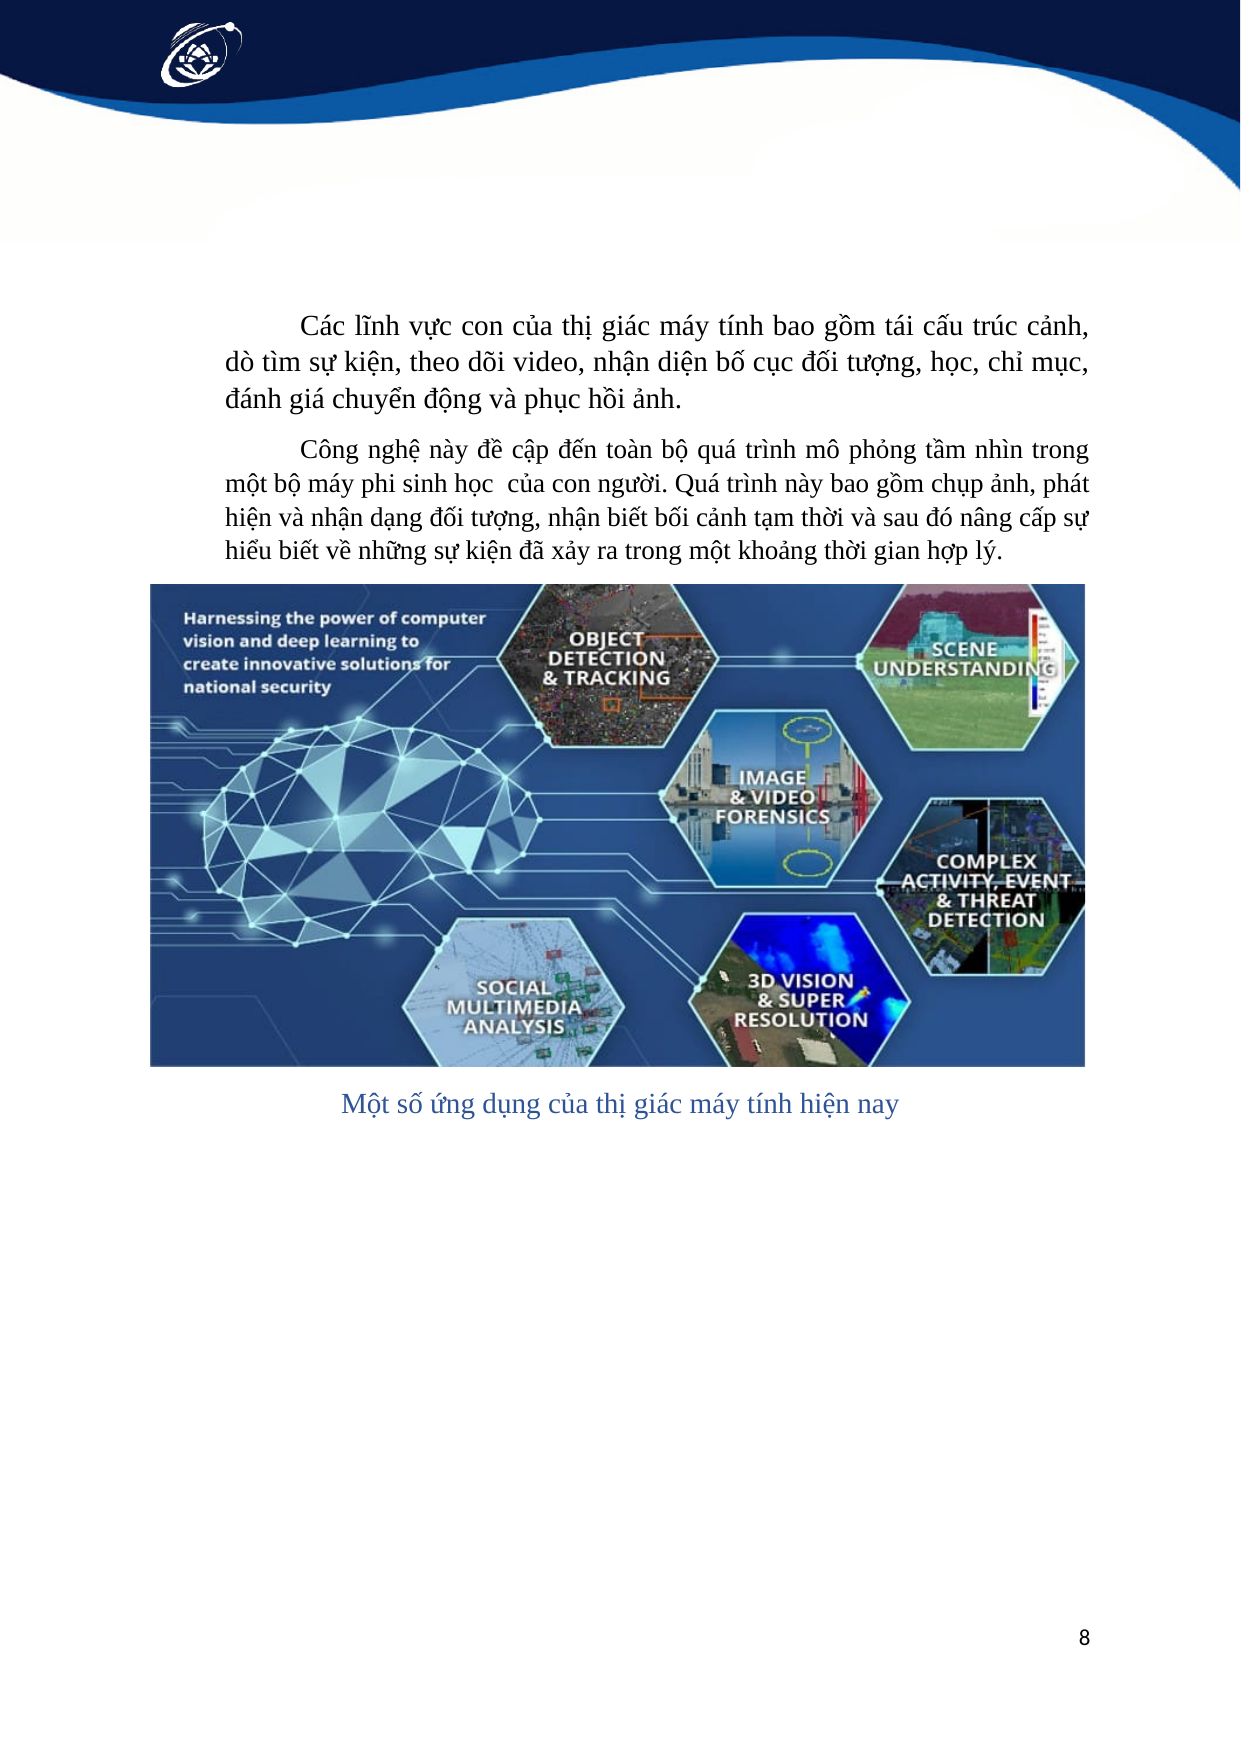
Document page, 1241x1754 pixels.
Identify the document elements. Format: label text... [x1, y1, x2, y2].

text Các lĩnh vực con của thị giác máy tính bao gồm tái cấu trúc cảnh, dò tìm sự kiện, theo dõi video, nhận diện bố cục đối tượng, học, chỉ mục, đánh giá chuyển động và phục hồi ảnh. [225, 308, 1090, 414]
picture [0, 0, 1241, 244]
text Một số ứng dụng của thị giác máy tính hiện nay [150, 1086, 1090, 1119]
text Công nghệ này đề cập đến toàn bộ quá trình mô phỏng tầm nhìn trong một bộ máy phi sinh học của con người. Quá trình này bao gồm chụp ảnh, phát hiện và nhận dạng đối tượng, nhận biết bối cảnh tạm thời và sau đó nâng cấp sự hiểu biết về những sự kiện đã xảy ra trong một khoảng thời gian hợp lý. [225, 433, 1090, 467]
picture [150, 584, 1085, 1067]
text Công nghệ này đề cập đến toàn bộ quá trình mô phỏng tầm nhìn trong một bộ máy phi sinh học của con người. Quá trình này bao gồm chụp ảnh, phát hiện và nhận dạng đối tượng, nhận biết bối cảnh tạm thời và sau đó nâng cấp sự hiểu biết về những sự kiện đã xảy ra trong một khoảng thời gian hợp lý. [225, 532, 1090, 565]
